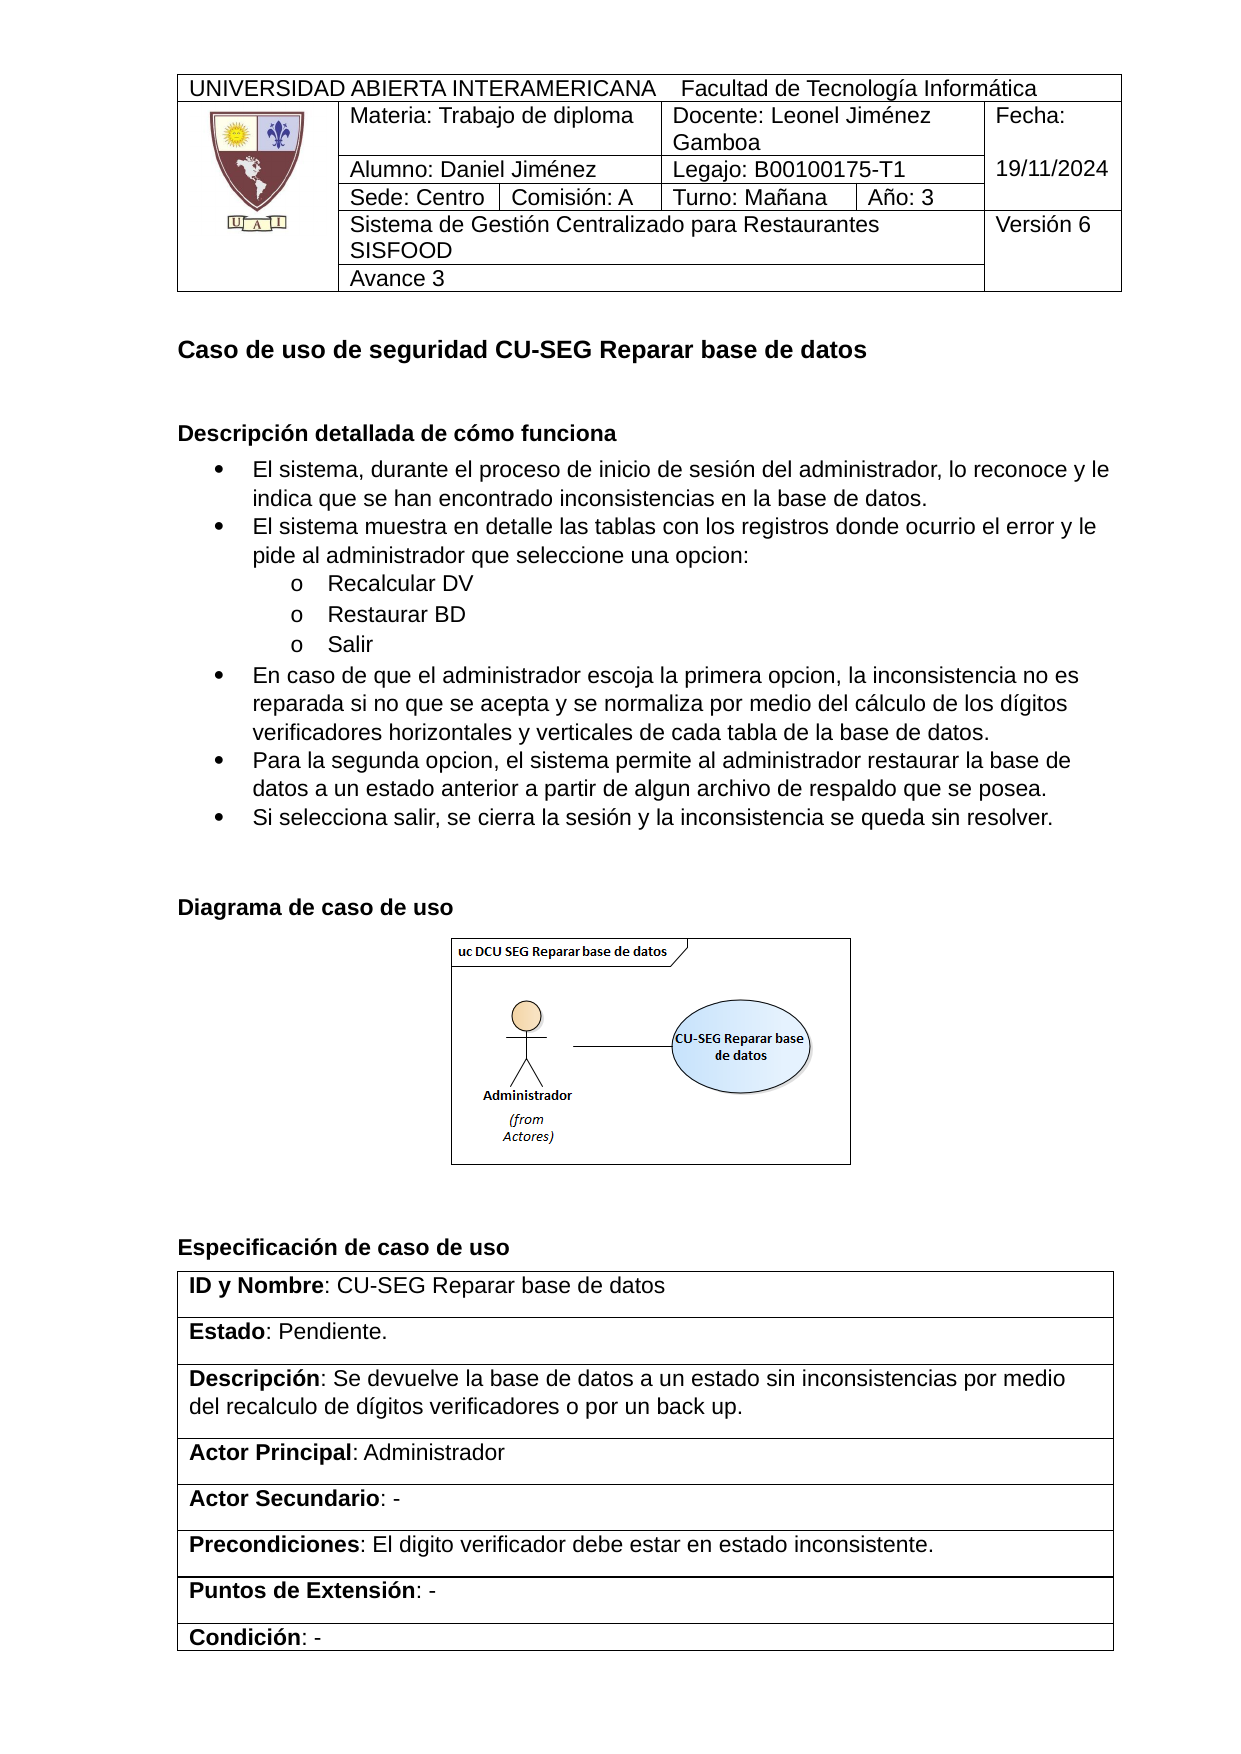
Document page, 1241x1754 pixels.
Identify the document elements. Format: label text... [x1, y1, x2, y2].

table_cell Descripción: Se devuelve la base de datos a un estado sin inconsistencias por medio del recalculo de dígitos verificadores o por un back up. [178, 1365, 1113, 1438]
subtitle Diagrama de caso de uso [177, 894, 1122, 920]
table_cell Condición: - [178, 1624, 1113, 1650]
picture [188, 102, 327, 236]
list Si selecciona salir, se cierra la sesión y la inconsistencia se queda sin resolver. [215, 804, 1122, 830]
list Salir [290, 631, 1122, 659]
table_cell Actor Secundario: - [178, 1485, 1113, 1530]
list El sistema muestra en detalle las tablas con los registros donde ocurrio el error y le pide al administrador que seleccione una opcion: [215, 513, 1122, 568]
list En caso de que el administrador escoja la primera opcion, la inconsistencia no es reparada si no que se acepta y se normaliza por medio del cálculo de los dígitos verificadores horizontales y verticales de cada tabla de la base de datos. [215, 662, 1122, 745]
table_cell Actor Principal: Administrador [178, 1439, 1113, 1484]
subtitle Caso de uso de seguridad CU-SEG Reparar base de datos [177, 335, 1122, 364]
list Para la segunda opcion, el sistema permite al administrador restaurar la base de datos a un estado anterior a partir de algun archivo de respaldo que se posea. [215, 747, 1122, 802]
table_cell Precondiciones: El digito verificador debe estar en estado inconsistente. [178, 1531, 1113, 1576]
list Restaurar BD [290, 601, 1122, 629]
list El sistema, durante el proceso de inicio de sesión del administrador, lo reconoce y le indica que se han encontrado inconsistencias en la base de datos. [215, 456, 1122, 511]
table_cell Puntos de Extensión: - [178, 1578, 1113, 1623]
subtitle Especificación de caso de uso [177, 1234, 1122, 1261]
list Recalcular DV [290, 570, 1122, 598]
table_header ID y Nombre: CU-SEG Reparar base de datos [178, 1272, 1113, 1317]
subtitle Descripción detallada de cómo funciona [177, 419, 1122, 446]
picture [443, 930, 857, 1171]
table_cell Estado: Pendiente. [178, 1318, 1113, 1363]
